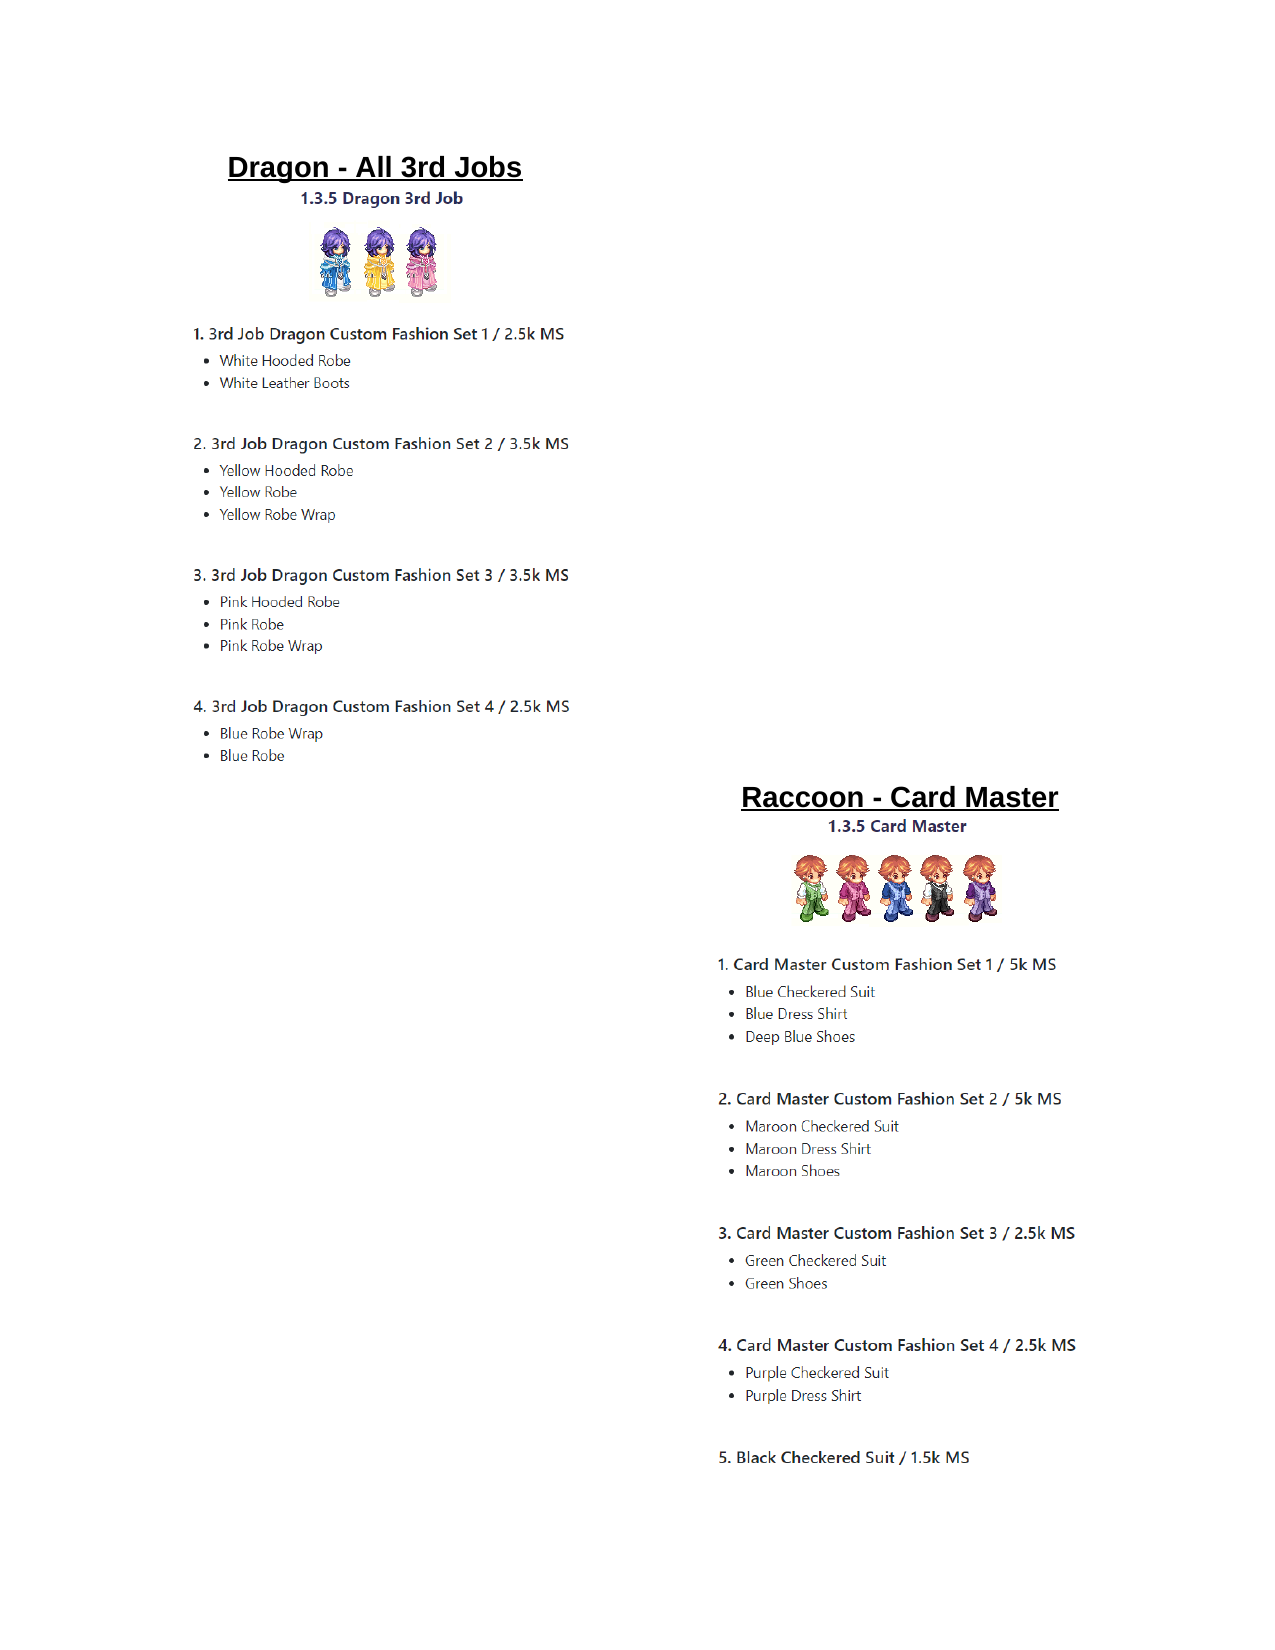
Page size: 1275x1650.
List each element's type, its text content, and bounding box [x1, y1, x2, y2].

picture [713, 817, 1087, 1468]
picture [171, 187, 579, 777]
